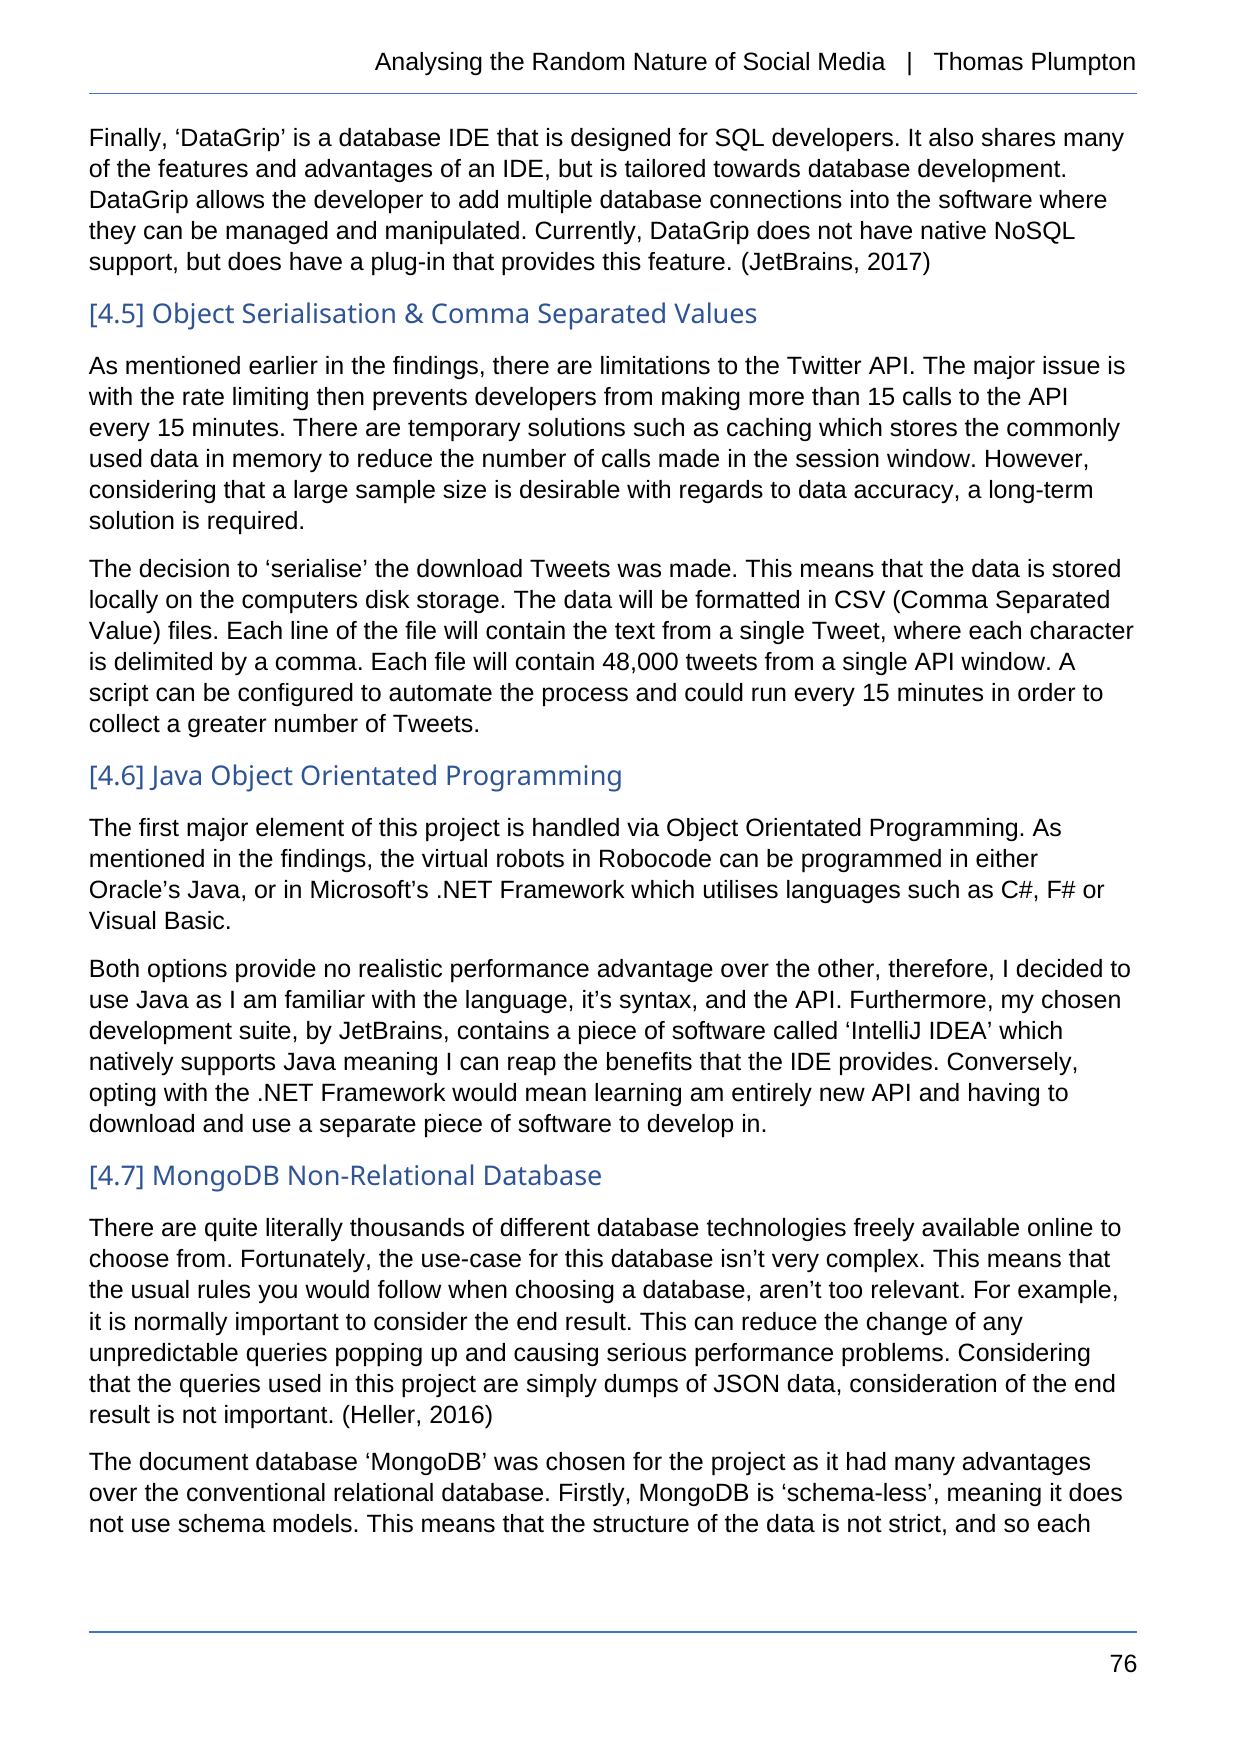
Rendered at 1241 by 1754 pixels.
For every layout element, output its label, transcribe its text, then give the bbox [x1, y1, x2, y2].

text As mentioned earlier in the findings, there are limitations to the Twitter API. The major issue is with the rate limiting then prevents developers from making more than 15 calls to the API every 15 minutes. There are temporary solutions such as caching which stores the commonly used data in memory to reduce the number of calls made in the session window. However, considering that a large sample size is desirable with regards to data accuracy, a long-term solution is required. [89, 351, 1137, 535]
text The decision to ‘serialise’ the download Tweets was made. This means that the data is stored locally on the computers disk storage. The data will be formatted in CSV (Comma Separated Value) files. Each line of the file will contain the text from a single Tweet, where each character is delimited by a comma. Each file will contain 48,000 tweets from a single API window. A script can be configured to automate the process and could run every 15 minutes in order to collect a greater number of Tweets. [89, 554, 1137, 738]
text [4.5] Object Serialisation & Comma Separated Values [89, 294, 1137, 331]
text There are quite literally thousands of different database technologies freely available online to choose from. Fortunately, the use-case for this database isn’t very complex. This means that the usual rules you would follow when choosing a database, aren’t too relevant. For example, it is normally important to consider the end result. This can reduce the change of any unpredictable queries popping up and causing serious performance problems. Considering that the queries used in this project are simply dumps of JSON data, consideration of the end result is not important. [89, 1213, 1137, 1428]
text [4.6] Java Object Orientated Programming [89, 757, 1137, 793]
text [4.7] MongoDB Non-Relational Database [89, 1157, 1137, 1194]
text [89, 1447, 1137, 1538]
text The first major element of this project is handled via Object Orientated Programming. As mentioned in the findings, the virtual robots in Robocode can be programmed in either Oracle’s Java, or in Microsoft’s .NET Framework which utilises languages such as C#, F# or Visual Basic. [89, 813, 1137, 935]
text Both options provide no realistic performance advantage over the other, therefore, I decided to use Java as I am familiar with the language, it’s syntax, and the API. Furthermore, my chosen development suite, by JetBrains, contains a piece of software called ‘IntelliJ IDEA’ which natively supports Java meaning I can reap the benefits that the IDE provides. Conversely, opting with the .NET Framework would mean learning am entirely new API and having to download and use a separate piece of software to develop in. [89, 954, 1137, 1138]
text Finally, ‘DataGrip’ is a database IDE that is designed for SQL developers. It also shares many of the features and advantages of an IDE, but is tailored towards database development. DataGrip allows the developer to add multiple database connections into the software where they can be managed and manipulated. Currently, DataGrip does not have native NoSQL support, but does have a plug-in that provides this feature. [89, 122, 1137, 275]
